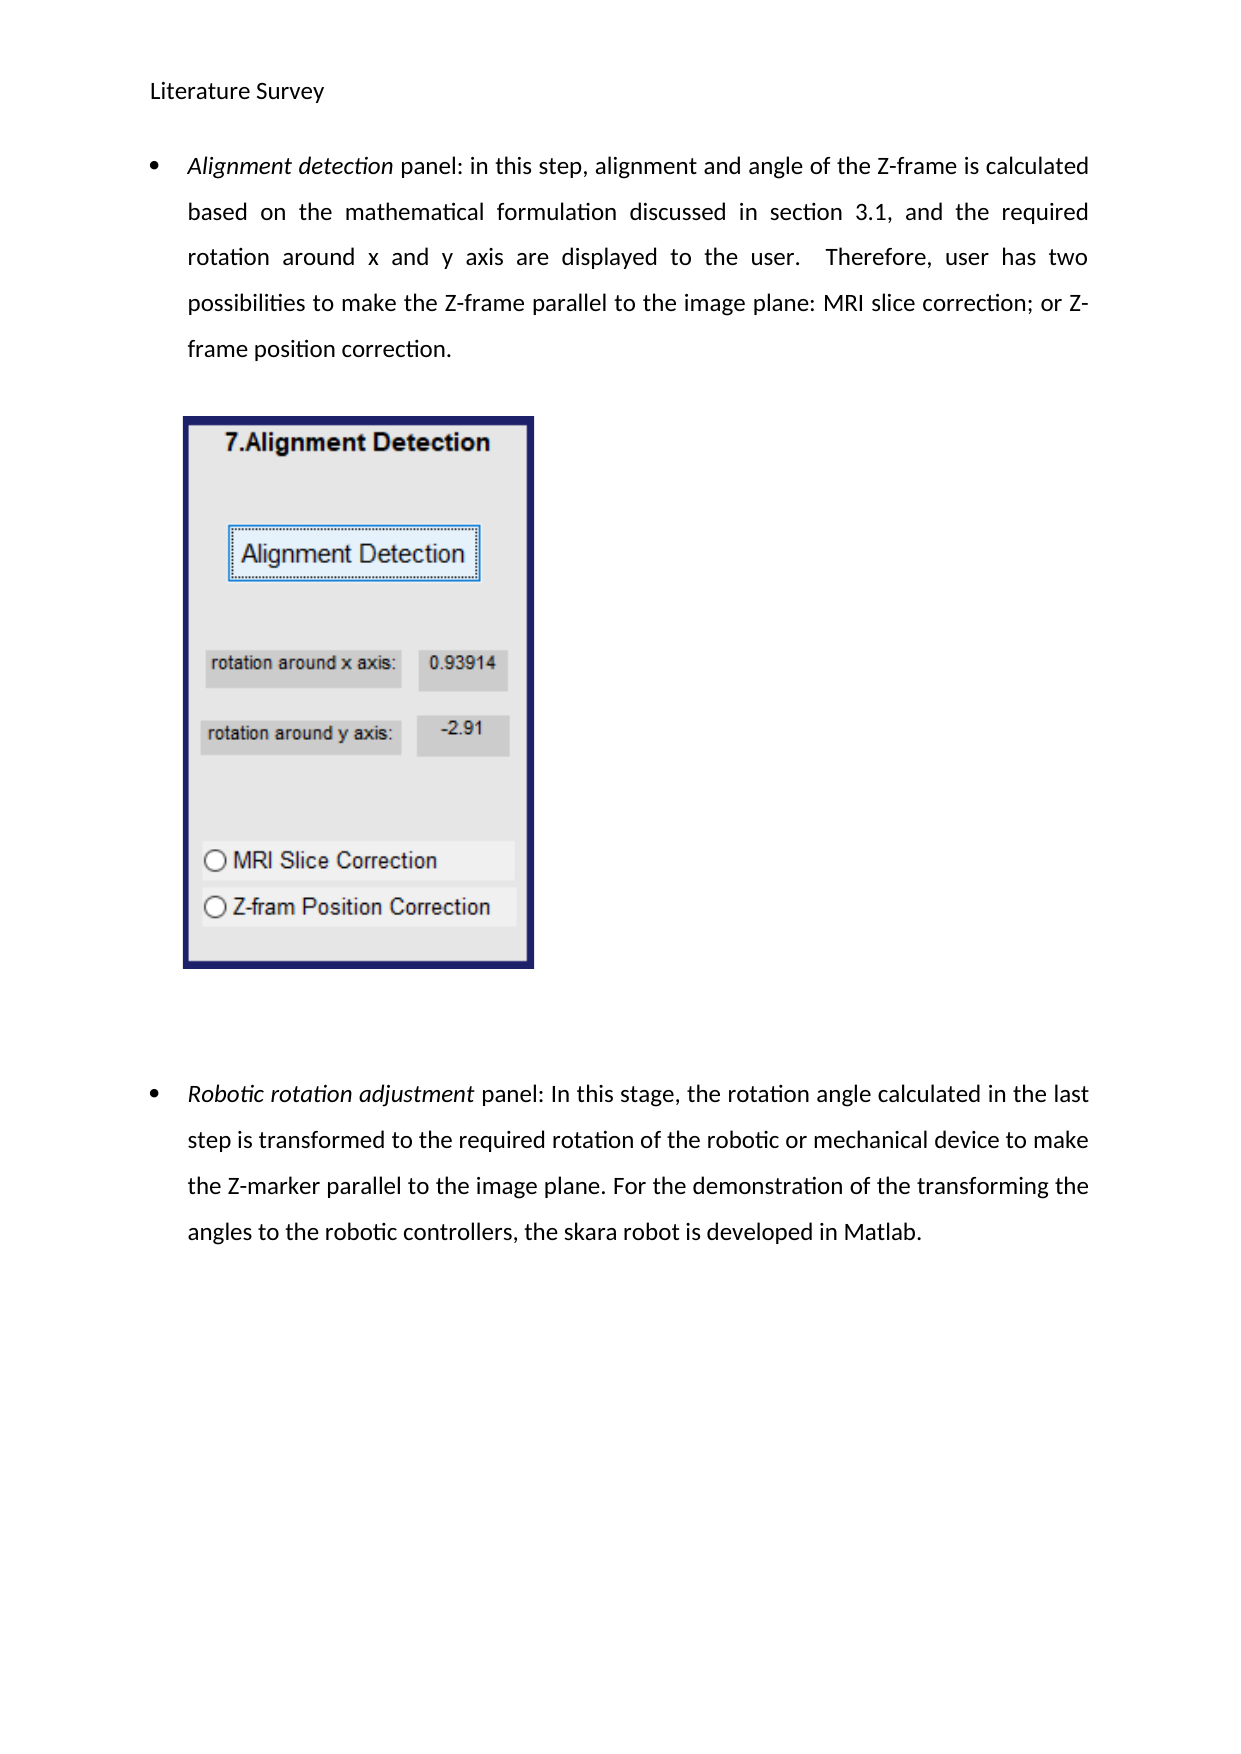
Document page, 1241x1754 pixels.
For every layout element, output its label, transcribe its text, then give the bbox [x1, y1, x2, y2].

picture [182, 416, 535, 969]
list Alignment detection panel: in this step, alignment and angle of the Z-frame is calculated based on the mathematical formulation discussed in section 3.1, and the required rotation around x and y axis are displayed to the user. Therefore, user has two possibilities to make the Z-frame parallel to the image plane: MRI slice correction; or Z-frame position correction. [150, 150, 1090, 363]
list Robotic rotation adjustment panel: In this stage, the rotation angle calculated in the last step is transformed to the required rotation of the robotic or mechanical device to make the Z-marker parallel to the image plane. For the demonstration of the transforming the angles to the robotic controllers, the skara robot is developed in Matlab. [150, 1078, 1090, 1246]
